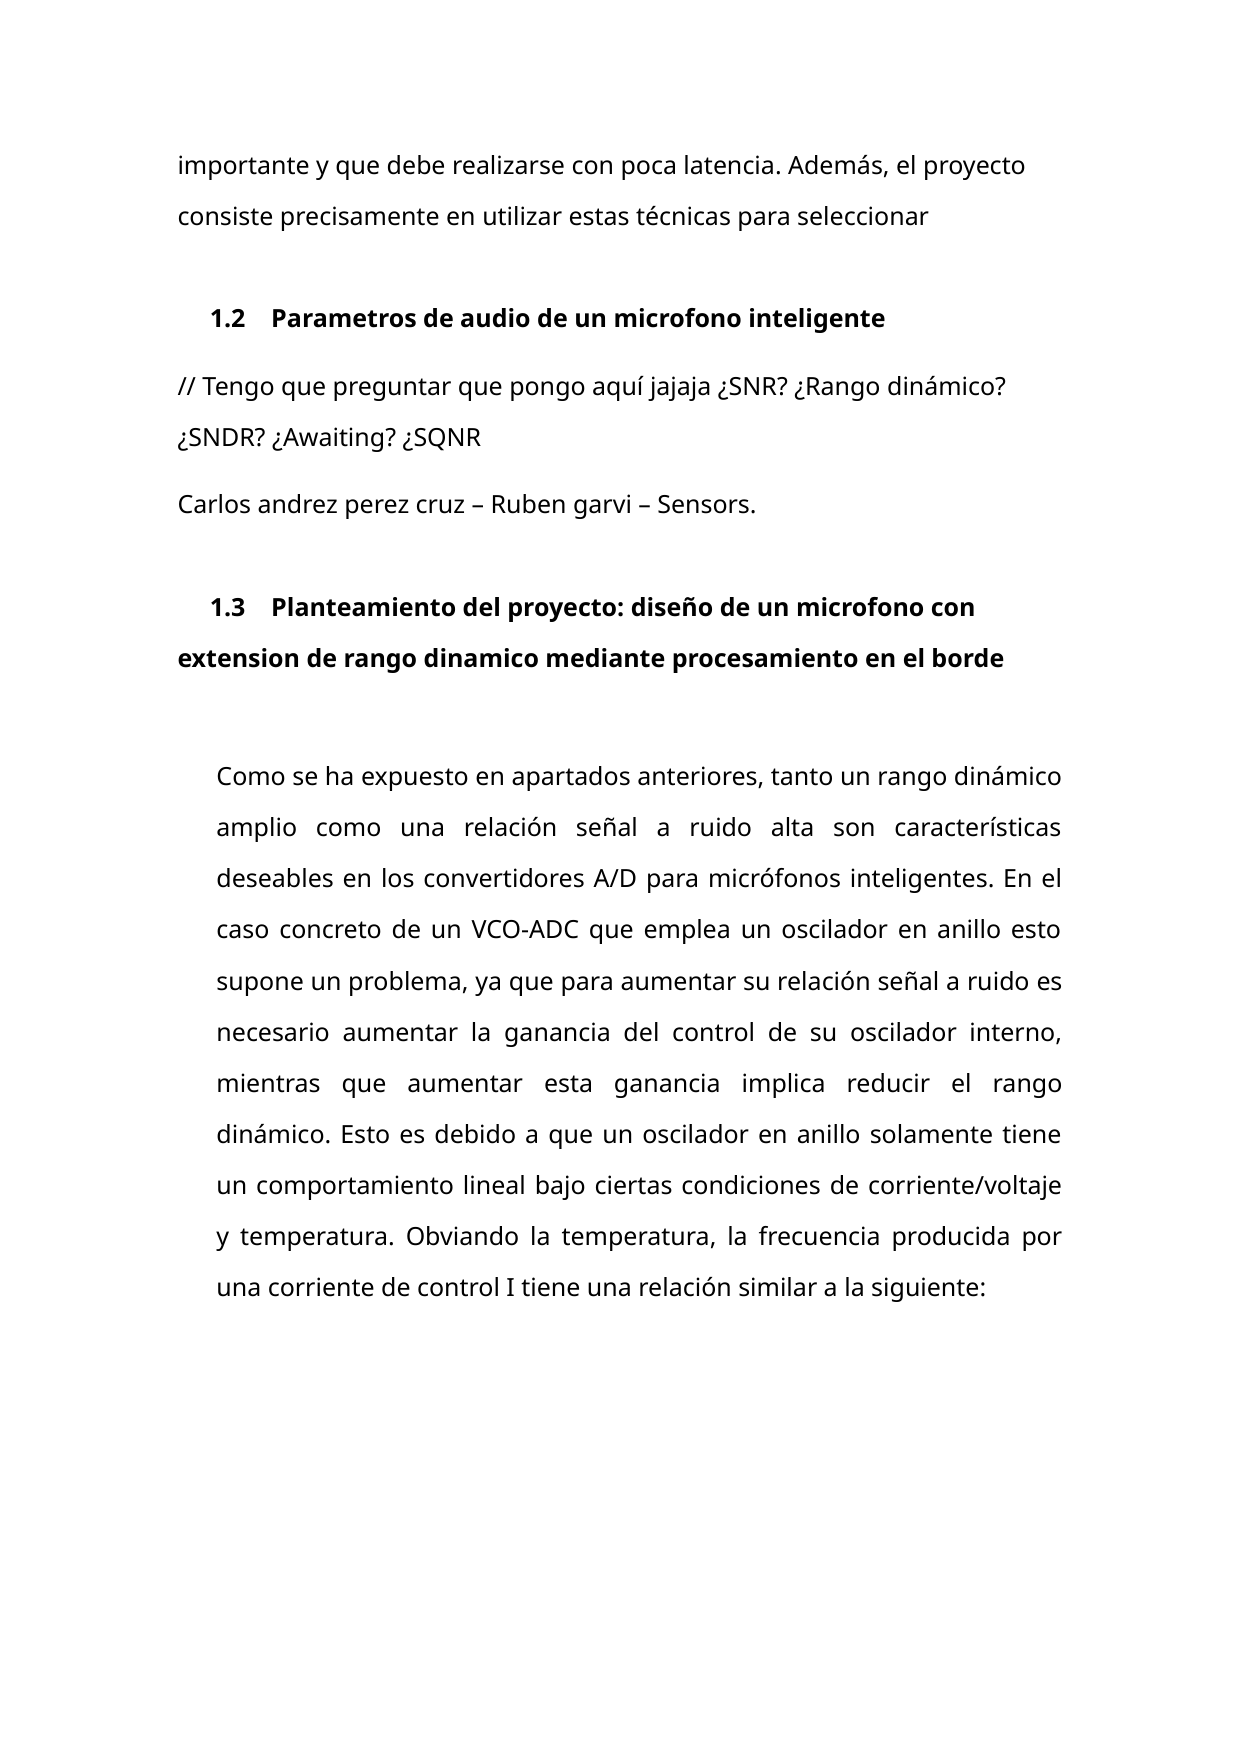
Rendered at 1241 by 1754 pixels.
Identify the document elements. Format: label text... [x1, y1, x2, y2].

text Carlos andrez perez cruz – Ruben garvi – Sensors. 1.3 Planteamiento del proyecto: diseño de un microfono con extension de rango dinamico mediante procesamiento en el borde [177, 487, 1063, 725]
list Como se ha expuesto en apartados anteriores, tanto un rango dinámico amplio como una relación señal a ruido alta son características deseables en los convertidores A/D para micrófonos inteligentes. En el caso concreto de un VCO-ADC que emplea un oscilador en anillo esto supone un problema, ya que para aumentar su relación señal a ruido es necesario aumentar la ganancia del control de su oscilador interno, mientras que aumentar esta ganancia implica reducir el rango dinámico. Esto es debido a que un oscilador en anillo solamente tiene un comportamiento lineal bajo ciertas condiciones de corriente/voltaje y temperatura. Obviando la temperatura, la frecuencia producida por una corriente de control I tiene una relación similar a la siguiente: [216, 759, 1063, 1303]
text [177, 148, 1063, 335]
text // Tengo que preguntar que pongo aquí jajaja ¿SNR? ¿Rango dinámico? ¿SNDR? ¿Awaiting? ¿SQNR [177, 368, 1063, 453]
